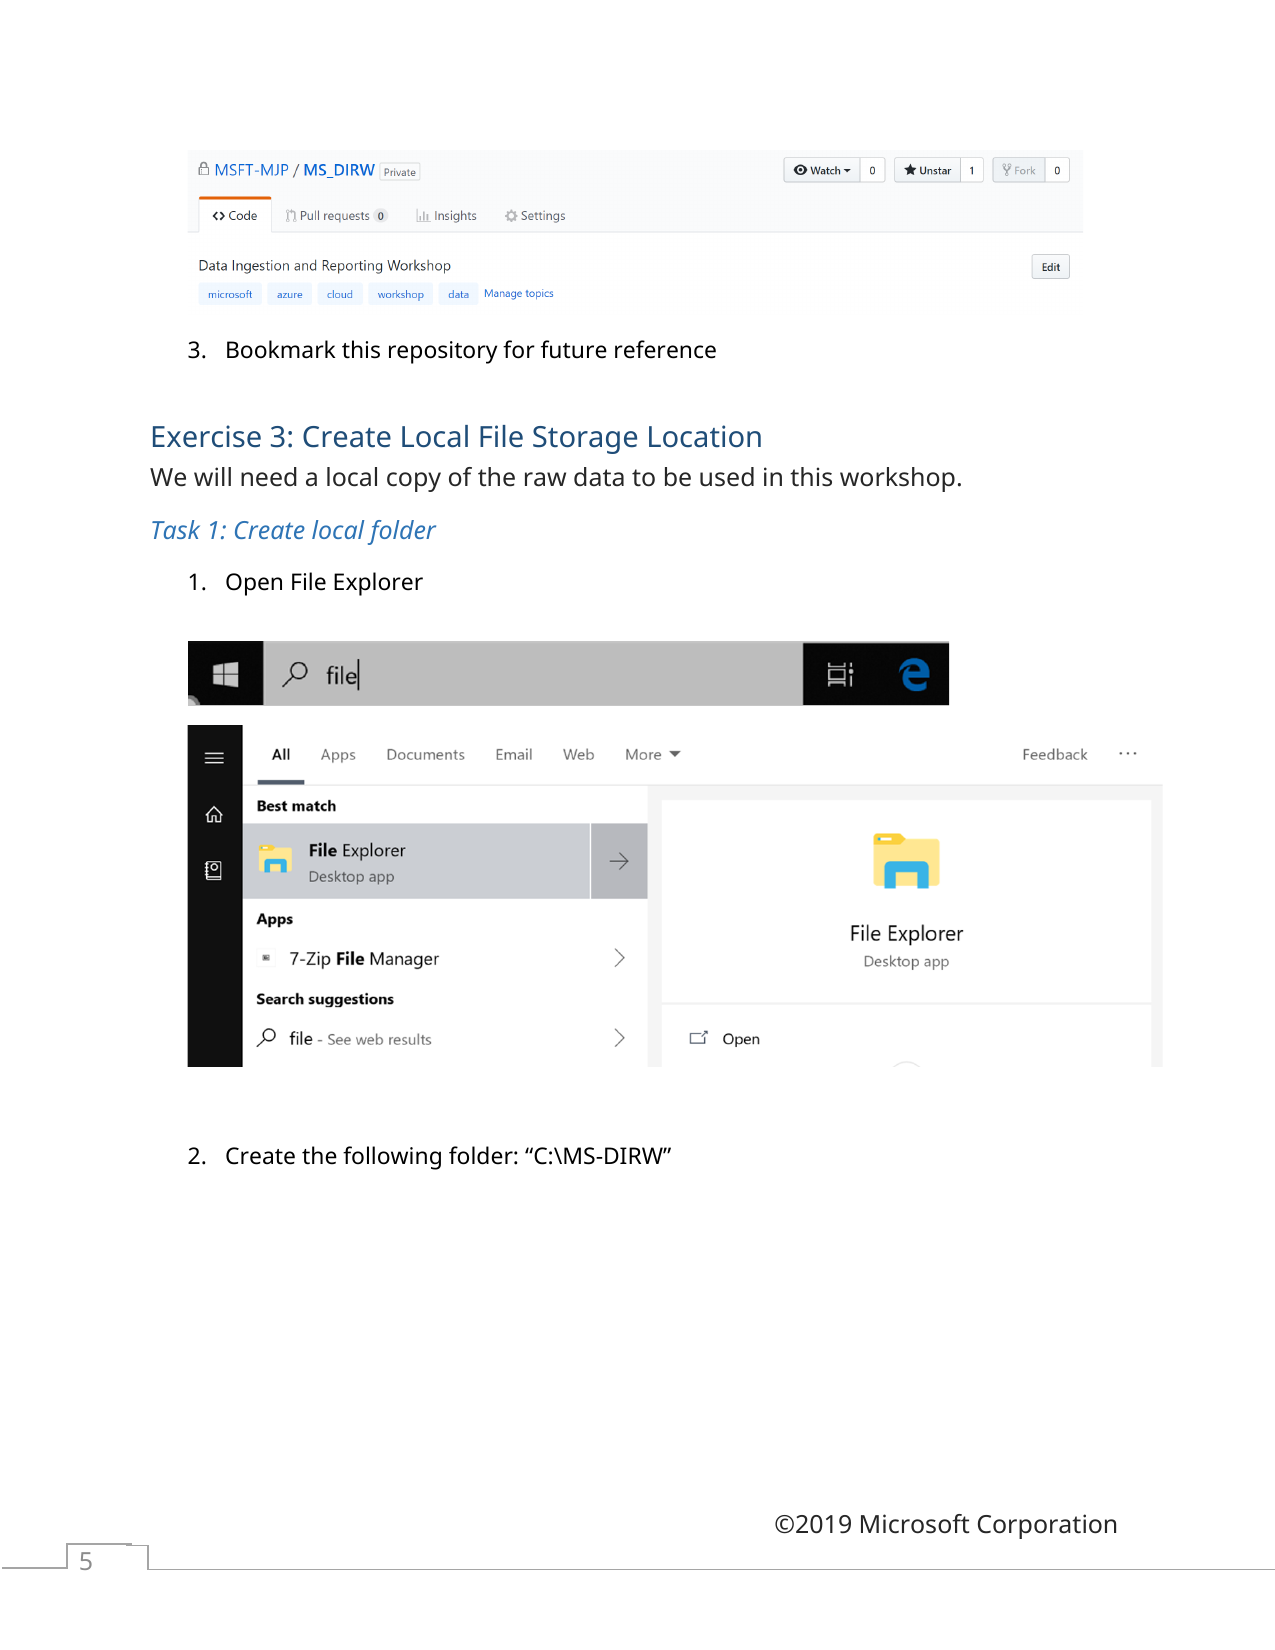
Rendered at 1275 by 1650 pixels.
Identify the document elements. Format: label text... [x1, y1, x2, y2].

picture [187, 641, 950, 706]
text Task 1: Create local folder [150, 513, 1125, 547]
list Open File Explorer [187, 566, 1125, 597]
text We will need a local copy of the raw data to be used in this workshop. [150, 459, 1125, 493]
list Create the following folder: “C:\MS-DIRW” [187, 1140, 1125, 1171]
list Bookmark this repository for future reference [187, 334, 1125, 365]
text Exercise 3: Create Local File Storage Location [150, 416, 1125, 456]
picture [187, 725, 1163, 1067]
picture [187, 150, 1084, 315]
